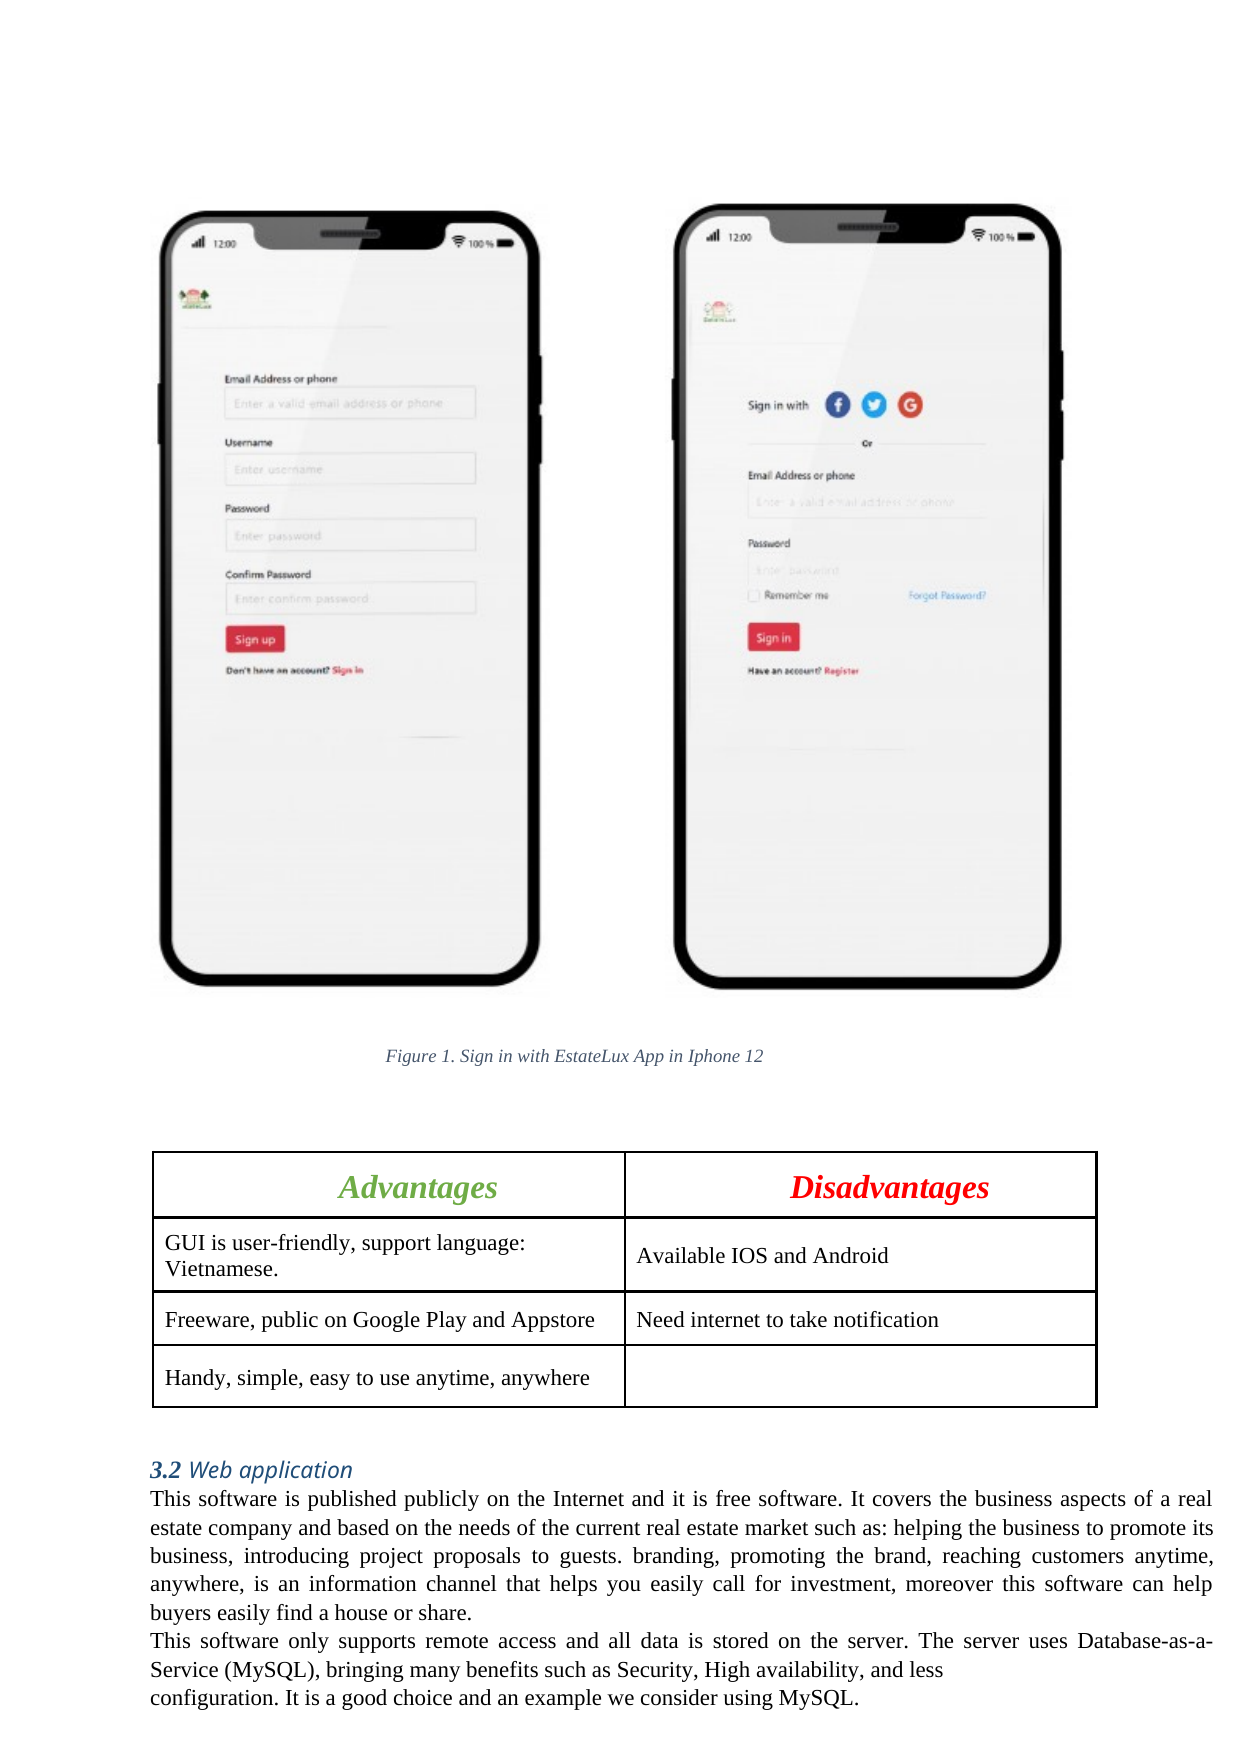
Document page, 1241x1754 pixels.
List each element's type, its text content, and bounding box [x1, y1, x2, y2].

picture [664, 193, 1073, 998]
text configuration. It is a good choice and an example we consider using MySQL. [150, 1684, 1215, 1711]
text This software is published publicly on the Internet and it is free software. It covers the business aspects of a real estate company and based on the needs of the current real estate market such as: helping the business to promote its business, introducing project proposals to guests. branding, promoting the brand, reaching customers anytime, anywhere, is an information channel that helps you easily call for investment, moreover this software can help buyers easily find a house or share. [150, 1485, 1215, 1625]
table_cell [626, 1346, 1095, 1406]
table_cell Available IOS and Android [626, 1219, 1095, 1290]
table_header Disadvantages [626, 1153, 1095, 1216]
subtitle Web application [150, 1454, 1215, 1485]
text This software only supports remote access and all data is stored on the server. The server uses Database-as-a-Service (MySQL), bringing many benefits such as Security, High availability, and less [150, 1627, 1215, 1682]
table_cell Freeware, public on Google Play and Appstore [154, 1293, 624, 1344]
picture [150, 197, 550, 998]
table_header Advantages [154, 1153, 624, 1216]
table_cell Need internet to take notification [626, 1293, 1095, 1344]
table_cell Handy, simple, easy to use anytime, anywhere [154, 1346, 624, 1406]
table_cell GUI is user-friendly, support language: Vietnamese. [154, 1219, 624, 1290]
